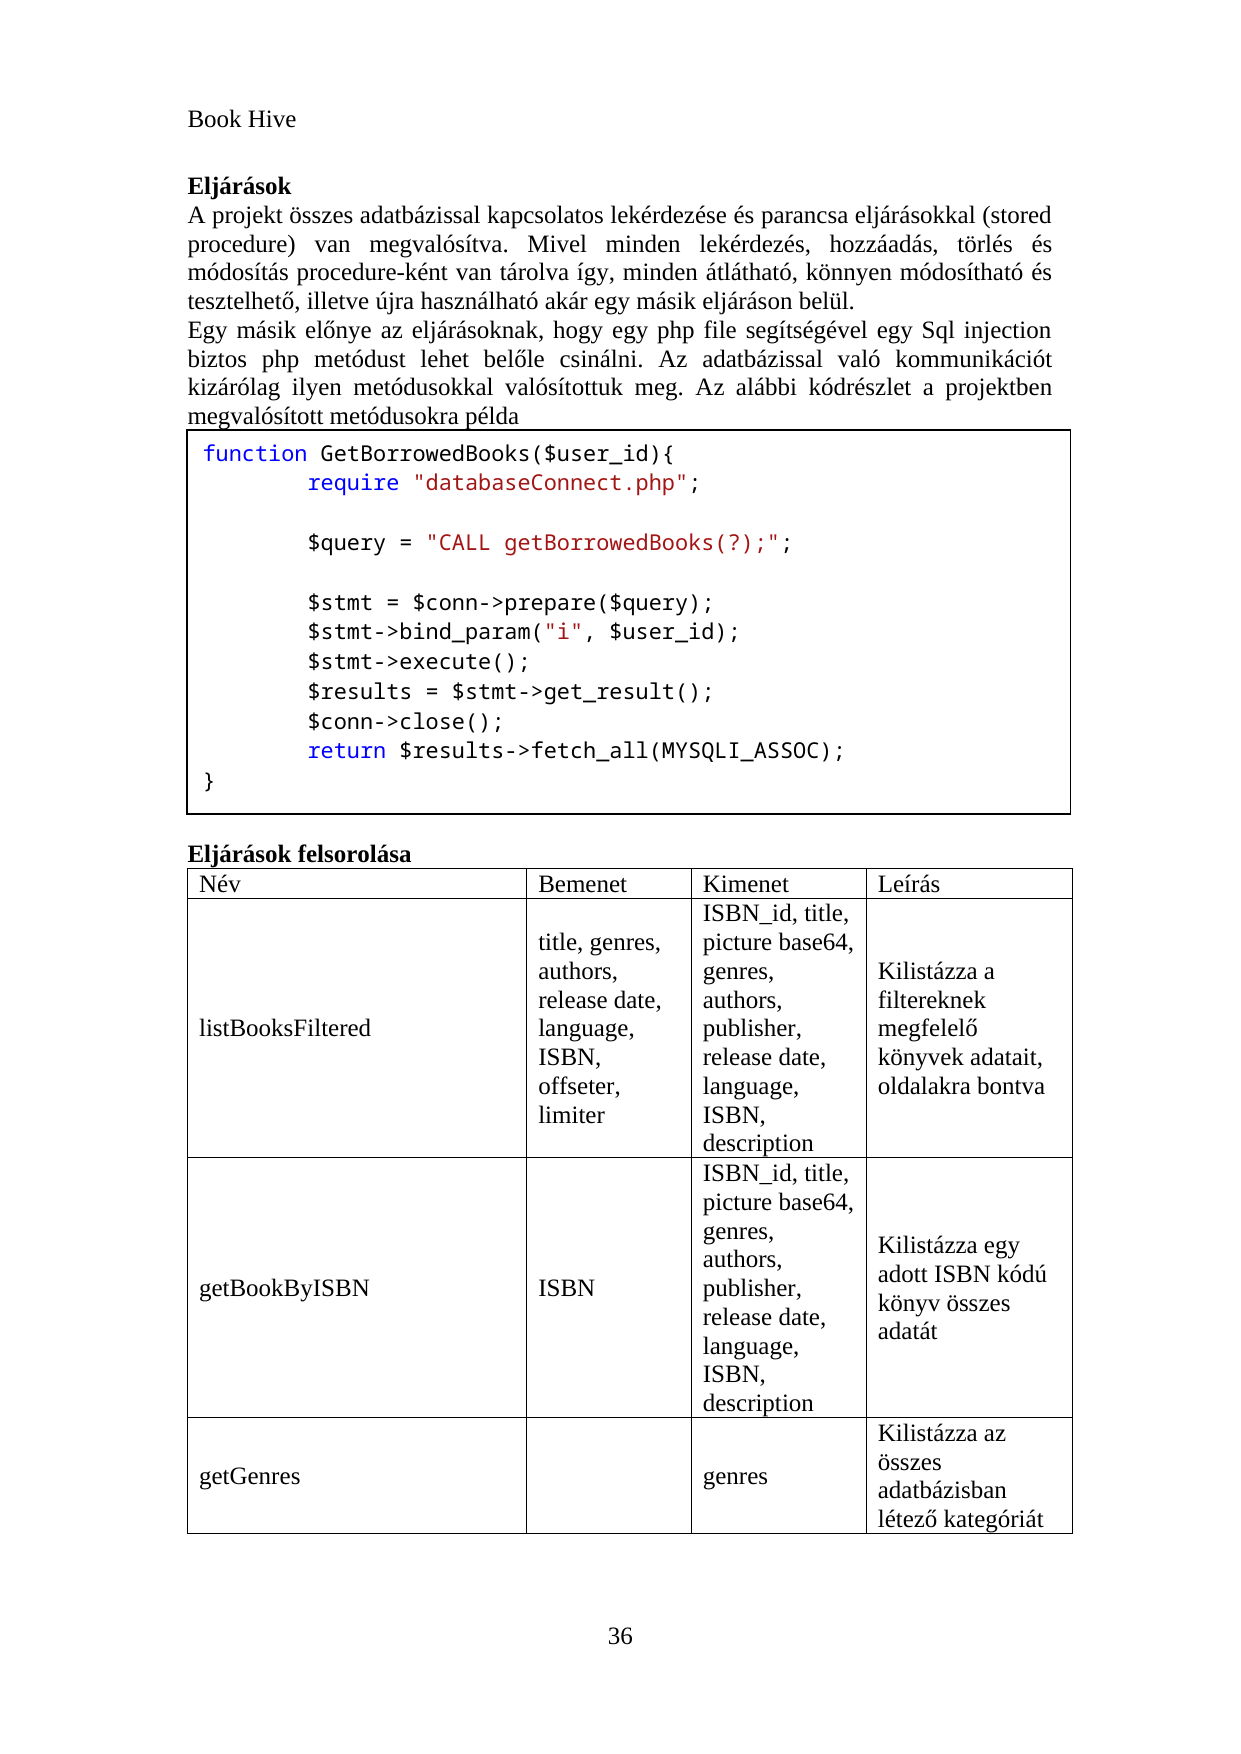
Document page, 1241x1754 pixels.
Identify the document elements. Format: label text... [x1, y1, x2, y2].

table_header Bemenet [527, 869, 691, 897]
table_cell ISBN_id, title, picture base64, genres, authors, publisher, release date, language, ISBN, description [692, 899, 866, 1157]
subtitle Eljárások [187, 150, 1053, 200]
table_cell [692, 1158, 866, 1417]
table_cell getGenres [188, 1418, 526, 1533]
subtitle Eljárások felsorolása [187, 818, 1053, 868]
table_header Leírás [867, 869, 1072, 897]
table_cell listBooksFiltered [188, 899, 526, 1157]
table_cell [527, 1418, 691, 1533]
table_cell genres [692, 1418, 866, 1533]
table_cell Kilistázza a filtereknek megfelelő könyvek adatait, oldalakra bontva [867, 899, 1072, 1157]
text A projekt összes adatbázissal kapcsolatos lekérdezése és parancsa eljárásokkal (stored procedure) van megvalósítva. Mivel minden lekérdezés, hozzáadás, törlés és módosítás procedure-ként van tárolva így, minden átlátható, könnyen módosítható és tesztelhető, illetve újra használható akár egy másik eljáráson belül. [187, 200, 1053, 315]
table_header Kimenet [692, 869, 866, 897]
text Egy másik előnye az eljárásoknak, hogy egy php file segítségével egy Sql injection biztos php metódust lehet belőle csinálni. Az adatbázissal való kommunikációt kizárólag ilyen metódusokkal valósítottuk meg. Az alábbi kódrészlet a projektben megvalósított metódusokra példa [187, 315, 1053, 429]
table_cell Kilistázza egy adott ISBN kódú könyv összes adatát [867, 1158, 1072, 1417]
table_cell title, genres, authors, release date, language, ISBN, offseter, limiter [527, 899, 691, 1157]
table_header Név [188, 869, 526, 897]
table_cell Kilistázza az összes adatbázisban létező kategóriát [867, 1418, 1072, 1533]
table_cell getBookByISBN [188, 1158, 526, 1417]
table_cell ISBN [527, 1158, 691, 1417]
